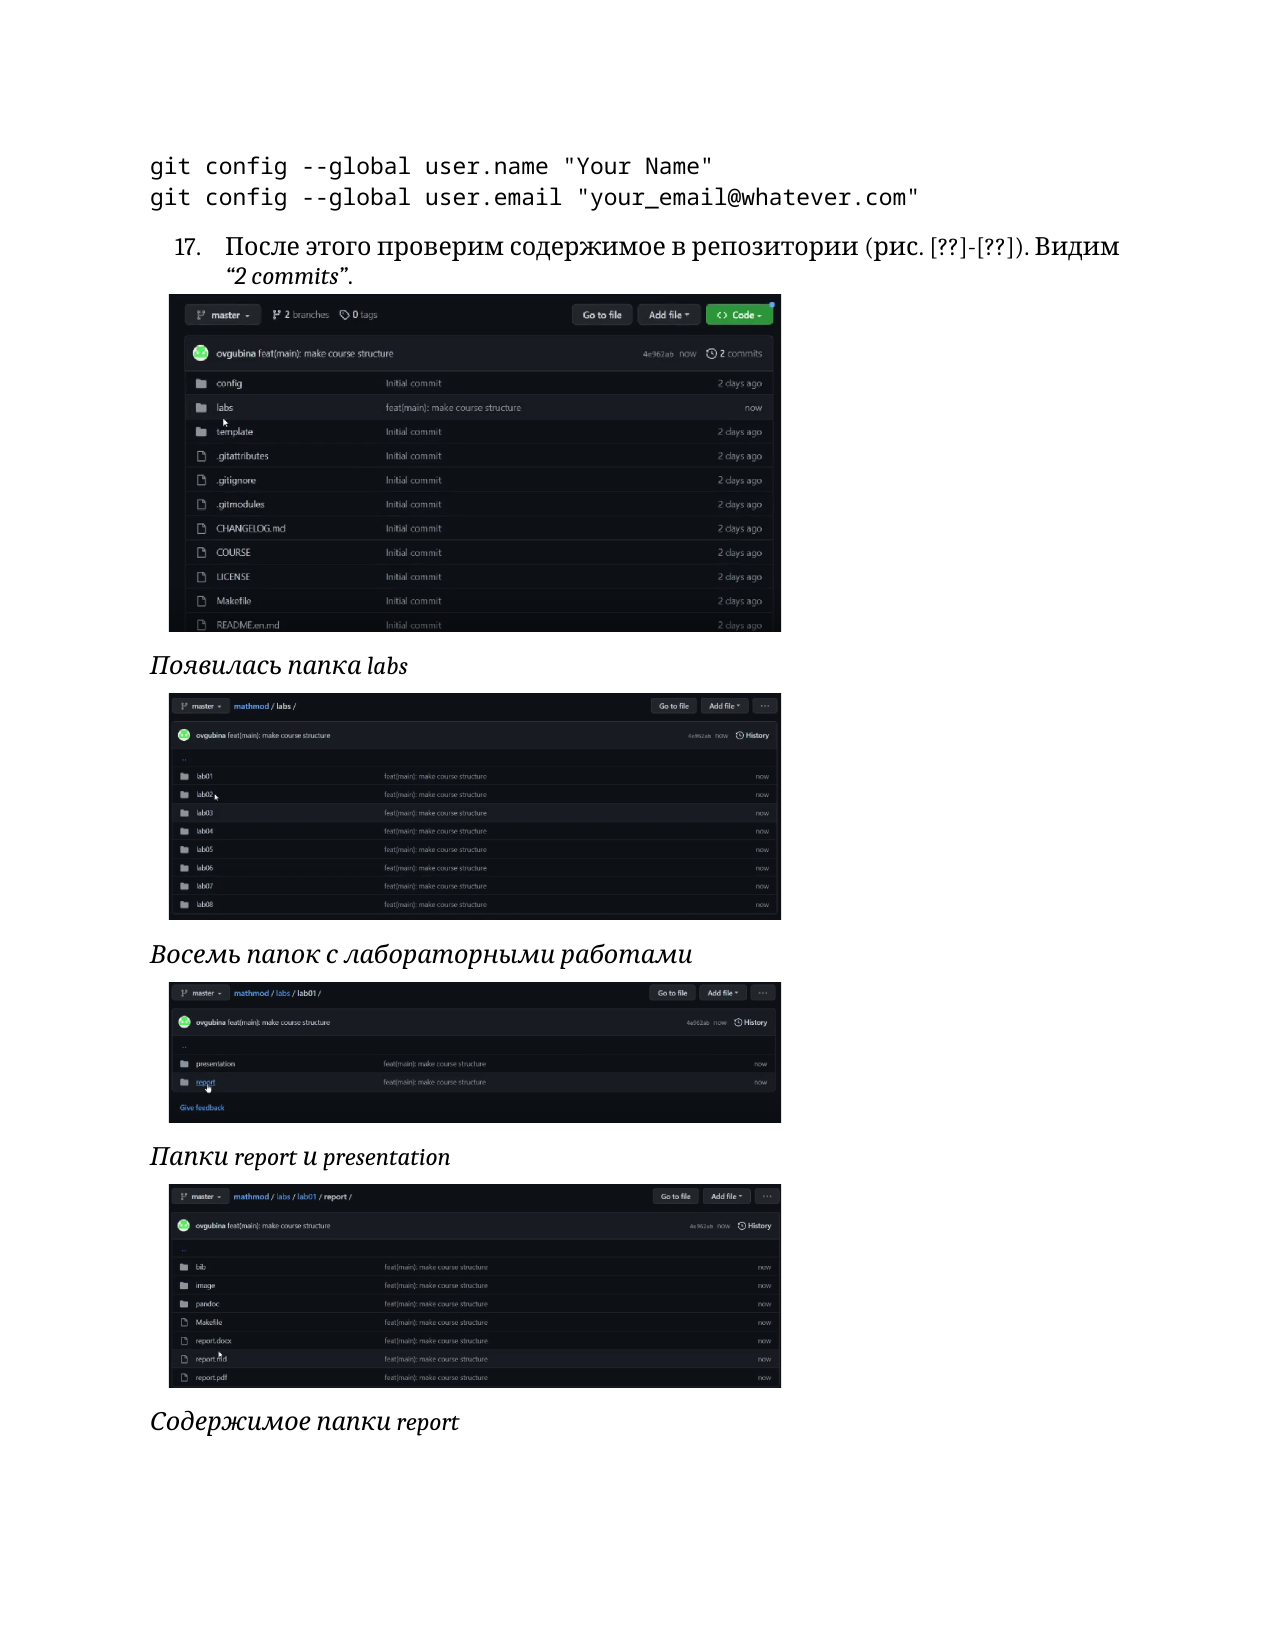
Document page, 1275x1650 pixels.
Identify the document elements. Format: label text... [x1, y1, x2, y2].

picture [168, 294, 782, 632]
text Восемь папок с лабораторными работами [150, 941, 1125, 969]
text Содержимое папки report [150, 1408, 1125, 1437]
text git config --global user.name "Your Name" git config --global user.email "your_email@whatever.com" [150, 150, 1125, 212]
text Появилась папка labs [150, 652, 1125, 681]
list После этого проверим содержимое в репозитории (рис. [??]-[??]). Видим “2 commits”. [175, 233, 1125, 291]
picture [168, 1184, 782, 1388]
picture [168, 982, 782, 1123]
text Папки report и presentation [150, 1143, 1125, 1172]
picture [168, 693, 782, 920]
